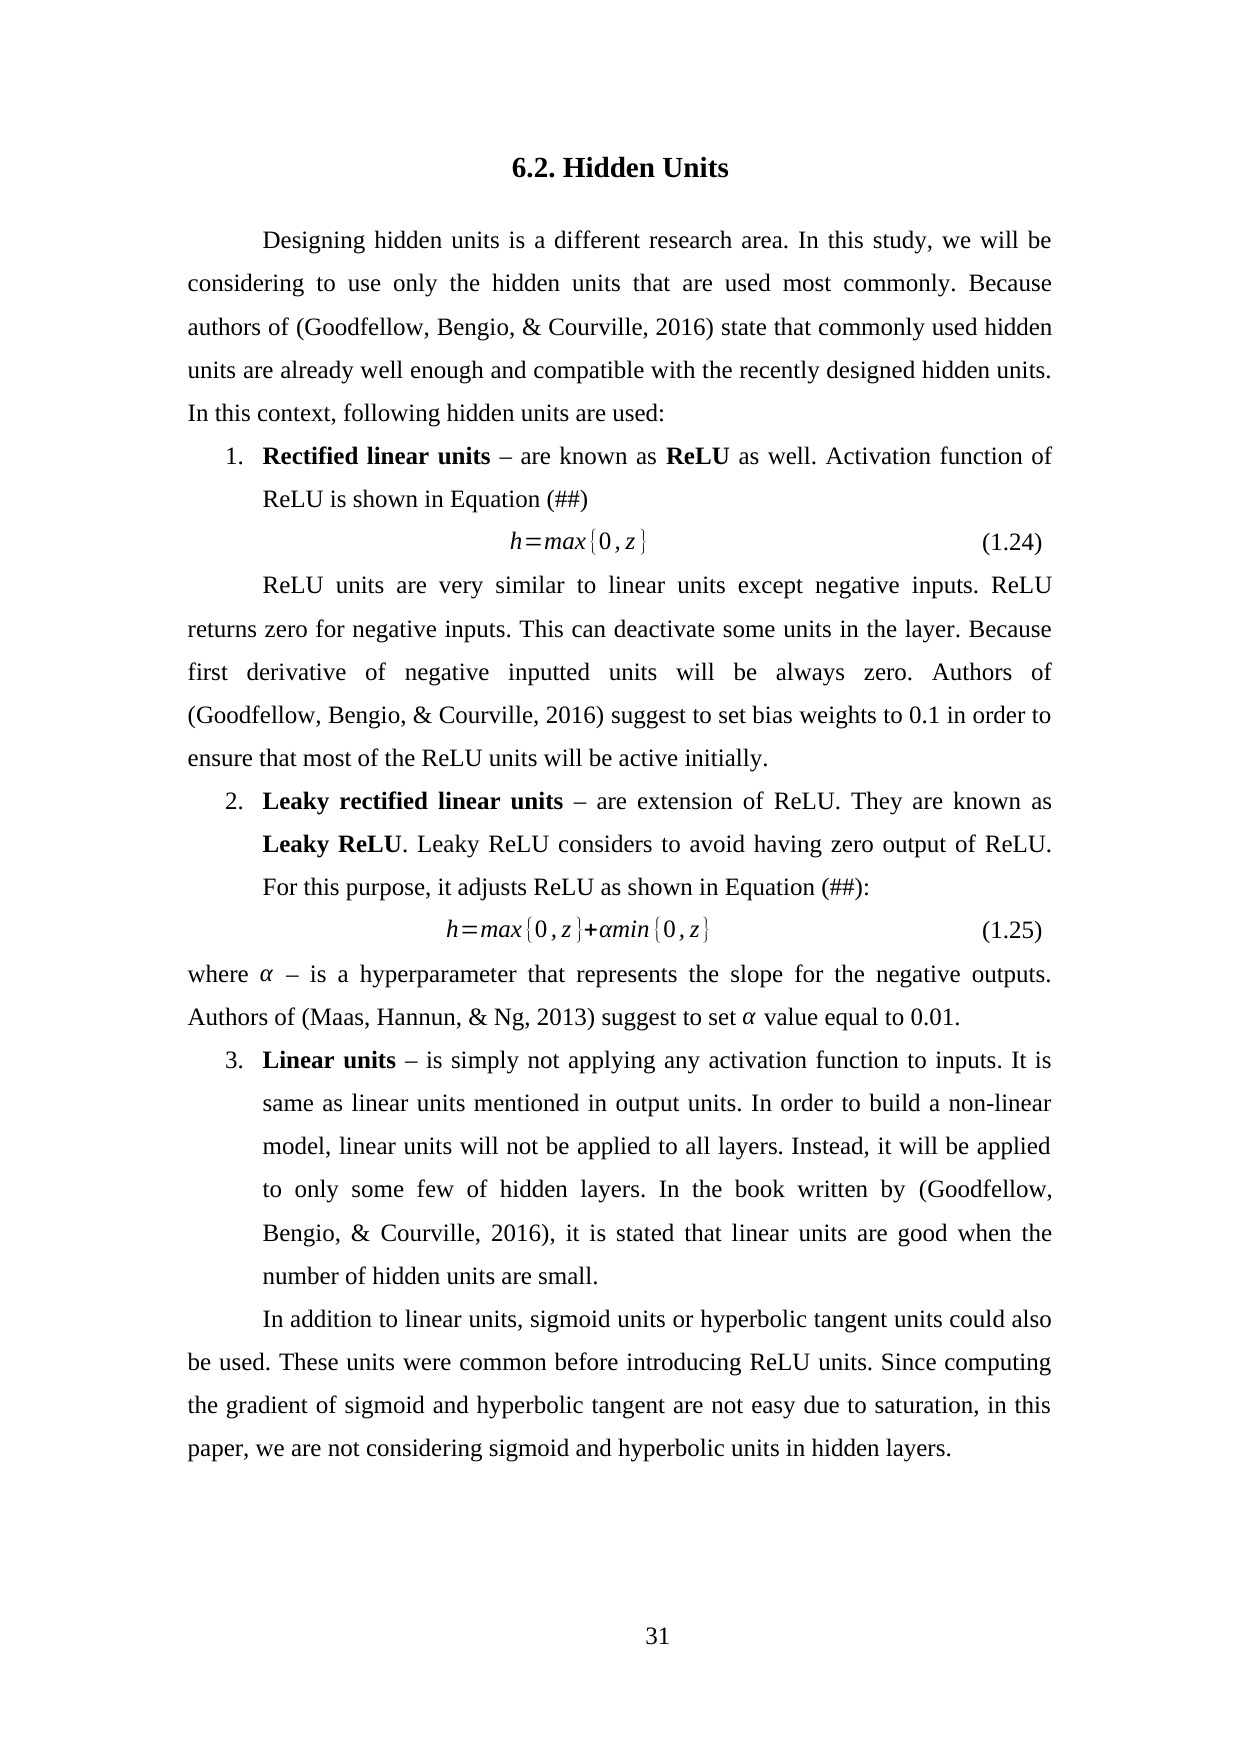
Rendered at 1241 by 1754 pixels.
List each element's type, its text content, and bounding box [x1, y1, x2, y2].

table_header [188, 527, 970, 571]
list Rectified linear units – are known as ReLU as well. Activation function of ReLU is shown in Equation (##) [225, 441, 1053, 513]
table_header [970, 916, 1053, 959]
list Leaky rectified linear units – are extension of ReLU. They are known as Leaky ReLU. Leaky ReLU considers to avoid having zero output of ReLU. For this purpose, it adjusts ReLU as shown in Equation (##): [225, 786, 1053, 901]
table_header [188, 916, 970, 959]
text In addition to linear units, sigmoid units or hyperbolic tangent units could also be used. These units were common before introducing ReLU units. Since computing the gradient of sigmoid and hyperbolic tangent are not easy due to saturation, in this paper, we are not considering sigmoid and hyperbolic units in hidden layers. [187, 1304, 1053, 1462]
text Designing hidden units is a different research area. In this study, we will be considering to use only the hidden units that are used most commonly. Because authors of state that commonly used hidden units are already well enough and compatible with the recently designed hidden units. In this context, following hidden units are used: [187, 225, 1053, 427]
text where – is a hyperparameter that represents the slope for the negative outputs. Authors of suggest to set value equal to 0.01. [187, 959, 1053, 1031]
text ReLU units are very similar to linear units except negative inputs. ReLU returns zero for negative inputs. This can deactivate some units in the layer. Because first derivative of negative inputted units will be always zero. Authors of suggest to set bias weights to 0.1 in order to ensure that most of the ReLU units will be active initially. [187, 571, 1053, 772]
list Linear units – is simply not applying any activation function to inputs. It is same as linear units mentioned in output units. In order to build a non-linear model, linear units will not be applied to all layers. Instead, it will be applied to only some few of hidden layers. In the book written by , it is stated that linear units are good when the number of hidden units are small. [225, 1045, 1053, 1289]
table_header [970, 527, 1053, 571]
subtitle Hidden Units [187, 150, 1053, 183]
